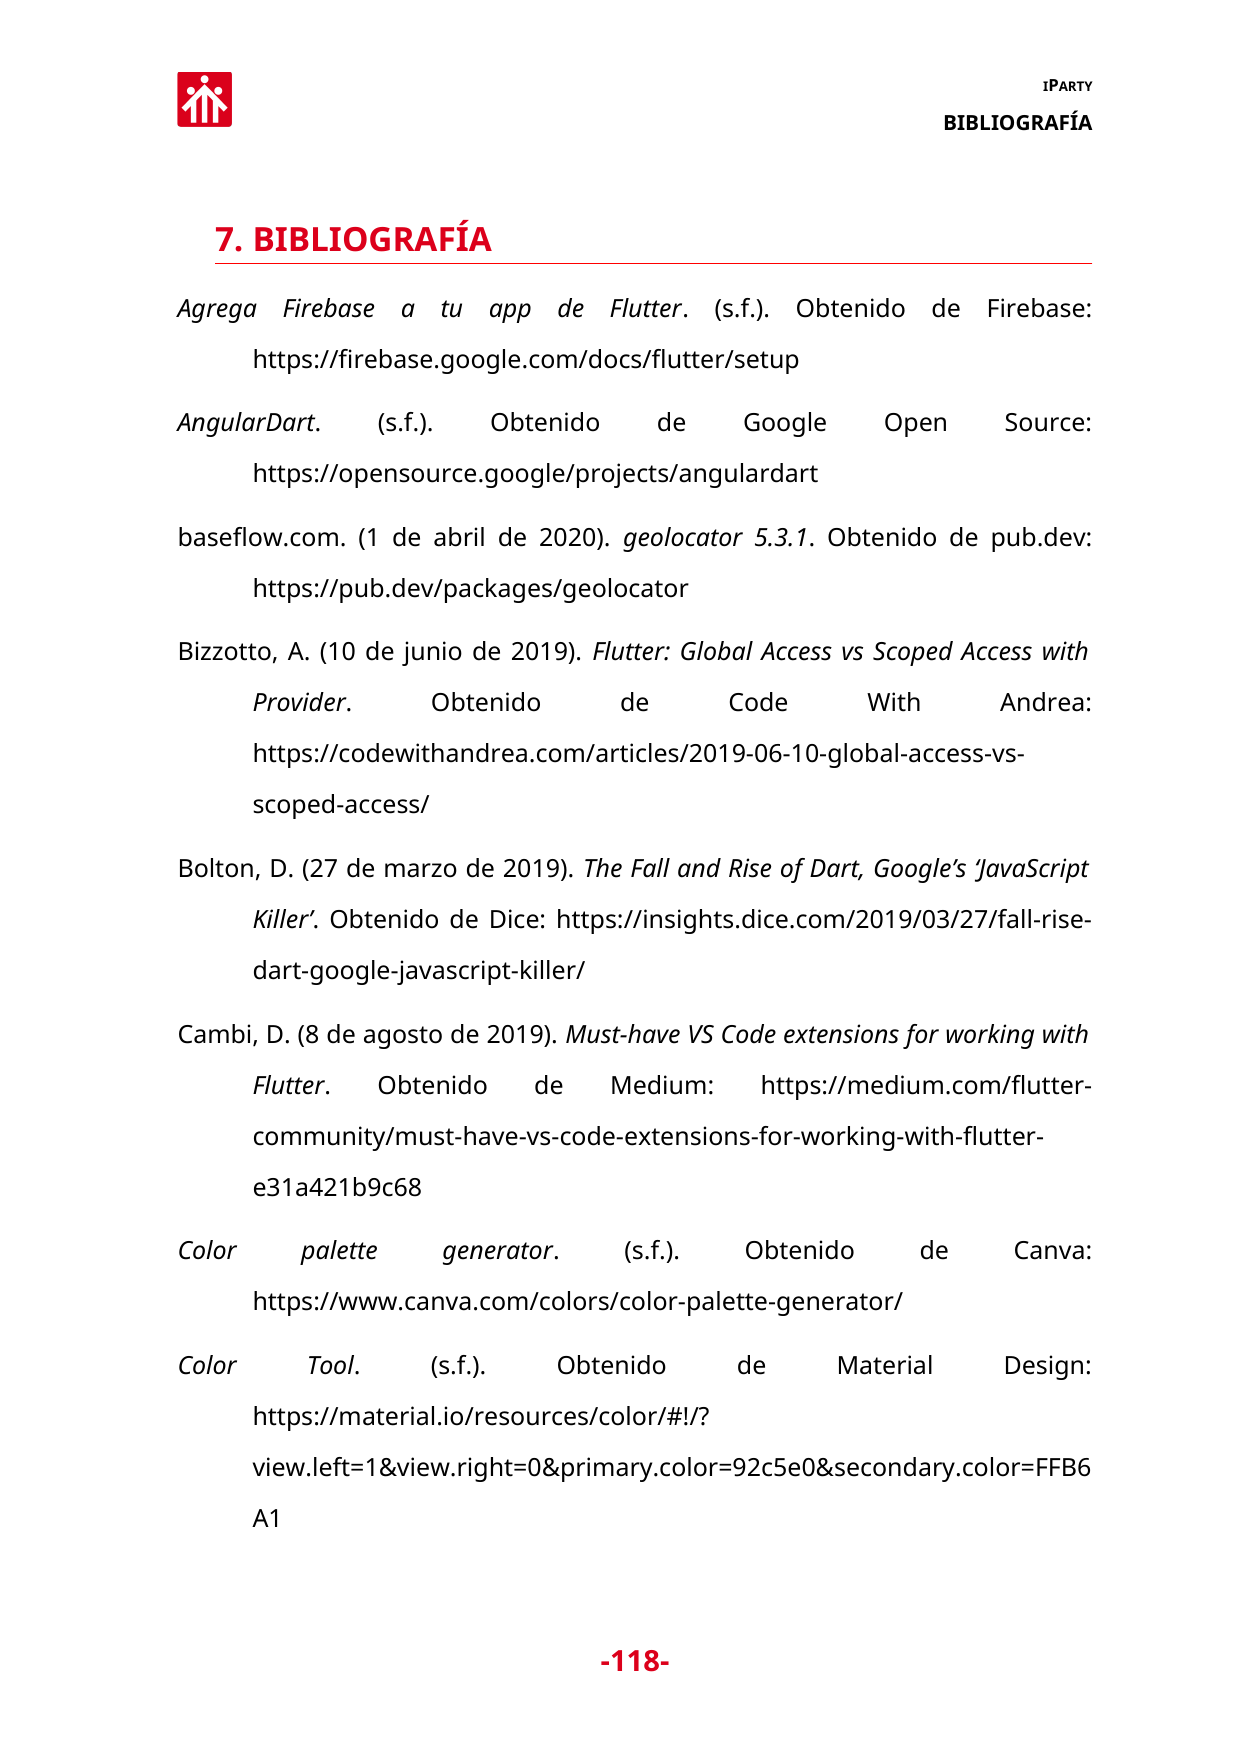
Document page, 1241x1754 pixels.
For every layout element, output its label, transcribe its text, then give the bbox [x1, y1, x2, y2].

text baseflow.com. (1 de abril de 2020). geolocator 5.3.1. Obtenido de pub.dev: https://pub.dev/packages/geolocator [177, 519, 1092, 604]
text Color Tool. (s.f.). Obtenido de Material Design: https://material.io/resources/color/#!/?view.left=1&view.right=0&primary.color=92c5e0&secondary.color=FFB6A1 [177, 1348, 1092, 1535]
text Bizzotto, A. (10 de junio de 2019). Flutter: Global Access vs Scoped Access with Provider. Obtenido de Code With Andrea: https://codewithandrea.com/articles/2019-06-10-global-access-vs-scoped-access/ [177, 634, 1092, 821]
text AngularDart. (s.f.). Obtenido de Google Open Source: https://opensource.google/projects/angulardart [177, 405, 1092, 490]
text Agrega Firebase a tu app de Flutter. (s.f.). Obtenido de Firebase: https://firebase.google.com/docs/flutter/setup [177, 290, 1092, 375]
text Cambi, D. (8 de agosto de 2019). Must-have VS Code extensions for working with Flutter. Obtenido de Medium: https://medium.com/flutter-community/must-have-vs-code-extensions-for-working-with-flutter-e31a421b9c68 [177, 1016, 1092, 1203]
subtitle Bibliografía [215, 216, 1092, 263]
text Color palette generator. (s.f.). Obtenido de Canva: https://www.canva.com/colors/color-palette-generator/ [177, 1233, 1092, 1318]
text Bolton, D. (27 de marzo de 2019). The Fall and Rise of Dart, Google’s ‘JavaScript Killer’. Obtenido de Dice: https://insights.dice.com/2019/03/27/fall-rise-dart-google-javascript-killer/ [177, 851, 1092, 987]
picture [177, 72, 232, 127]
